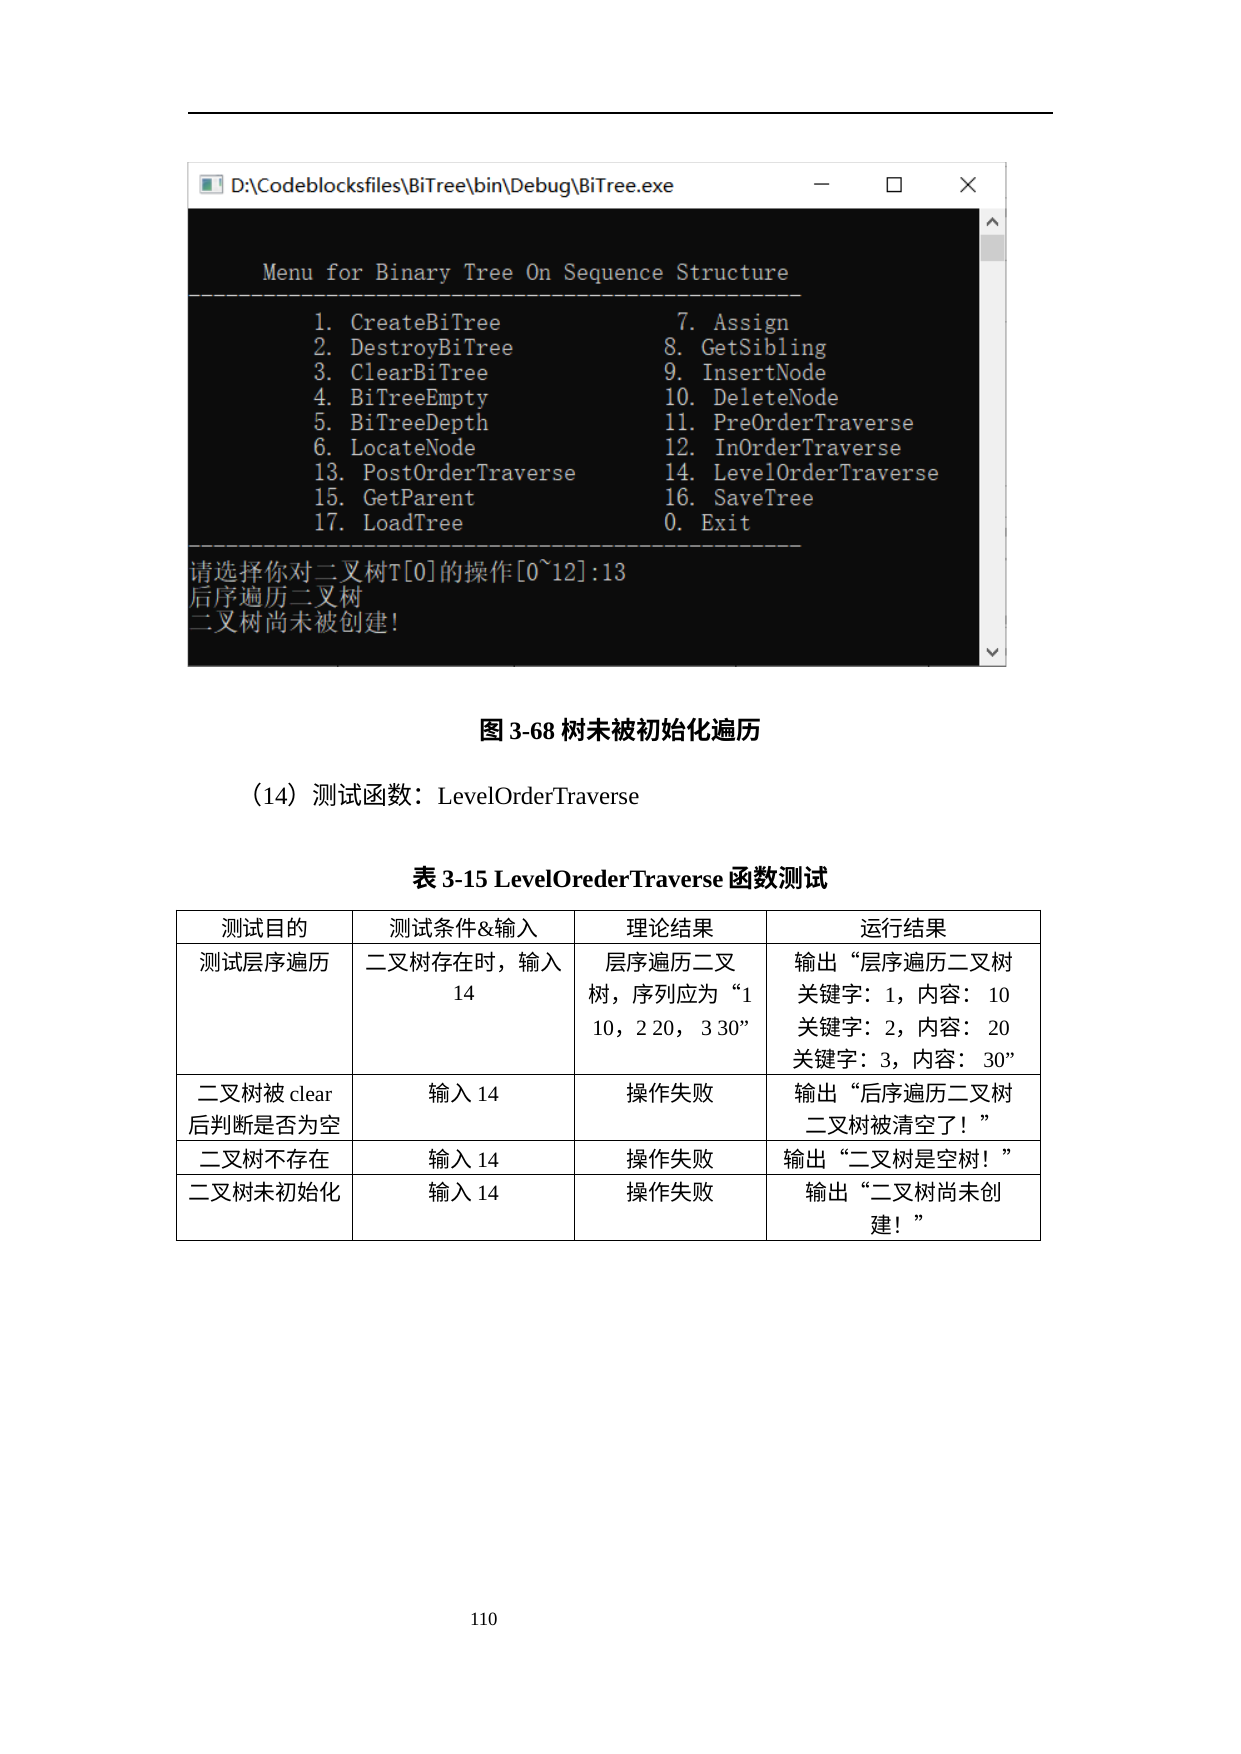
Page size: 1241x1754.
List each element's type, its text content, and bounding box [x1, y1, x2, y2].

table_cell 测试层序遍历 [177, 944, 352, 1074]
table_header 理论结果 [575, 911, 766, 943]
table_cell 输出“二叉树是空树！” [767, 1141, 1040, 1174]
table_cell 二叉树存在时，输入14 [353, 944, 574, 1074]
table_cell 操作失败 [575, 1075, 766, 1140]
table_cell 二叉树未初始化 [177, 1175, 352, 1240]
table_cell 输出“后序遍历二叉树 二叉树被清空了！” [767, 1075, 1040, 1140]
text 表3-15 LevelOrederTraverse函数测试 [187, 844, 1053, 909]
table_cell 二叉树被clear后判断是否为空 [177, 1075, 352, 1140]
table_cell 层序遍历二叉树，序列应为“1 10，2 20， 3 30” [575, 944, 766, 1074]
table_cell 二叉树不存在 [177, 1141, 352, 1174]
text 图3-68 树未被初始化遍历 [187, 696, 1053, 761]
table_header 运行结果 [767, 911, 1040, 943]
table_header 测试条件&输入 [353, 911, 574, 943]
table_header 测试目的 [177, 911, 352, 943]
table_cell 输出“层序遍历二叉树 关键字：1，内容： 10 关键字：2，内容： 20 关键字：3，内容： 30” [767, 944, 1040, 1074]
picture [187, 162, 1007, 667]
table_cell 输入14 [353, 1075, 574, 1140]
table_cell 操作失败 [575, 1141, 766, 1174]
list 测试函数：LevelOrderTraverse [187, 761, 1053, 826]
table_cell 输入14 [353, 1175, 574, 1240]
table_cell 输出“二叉树尚未创建！” [767, 1175, 1040, 1240]
table_cell 操作失败 [575, 1175, 766, 1240]
table_cell 输入14 [353, 1141, 574, 1174]
